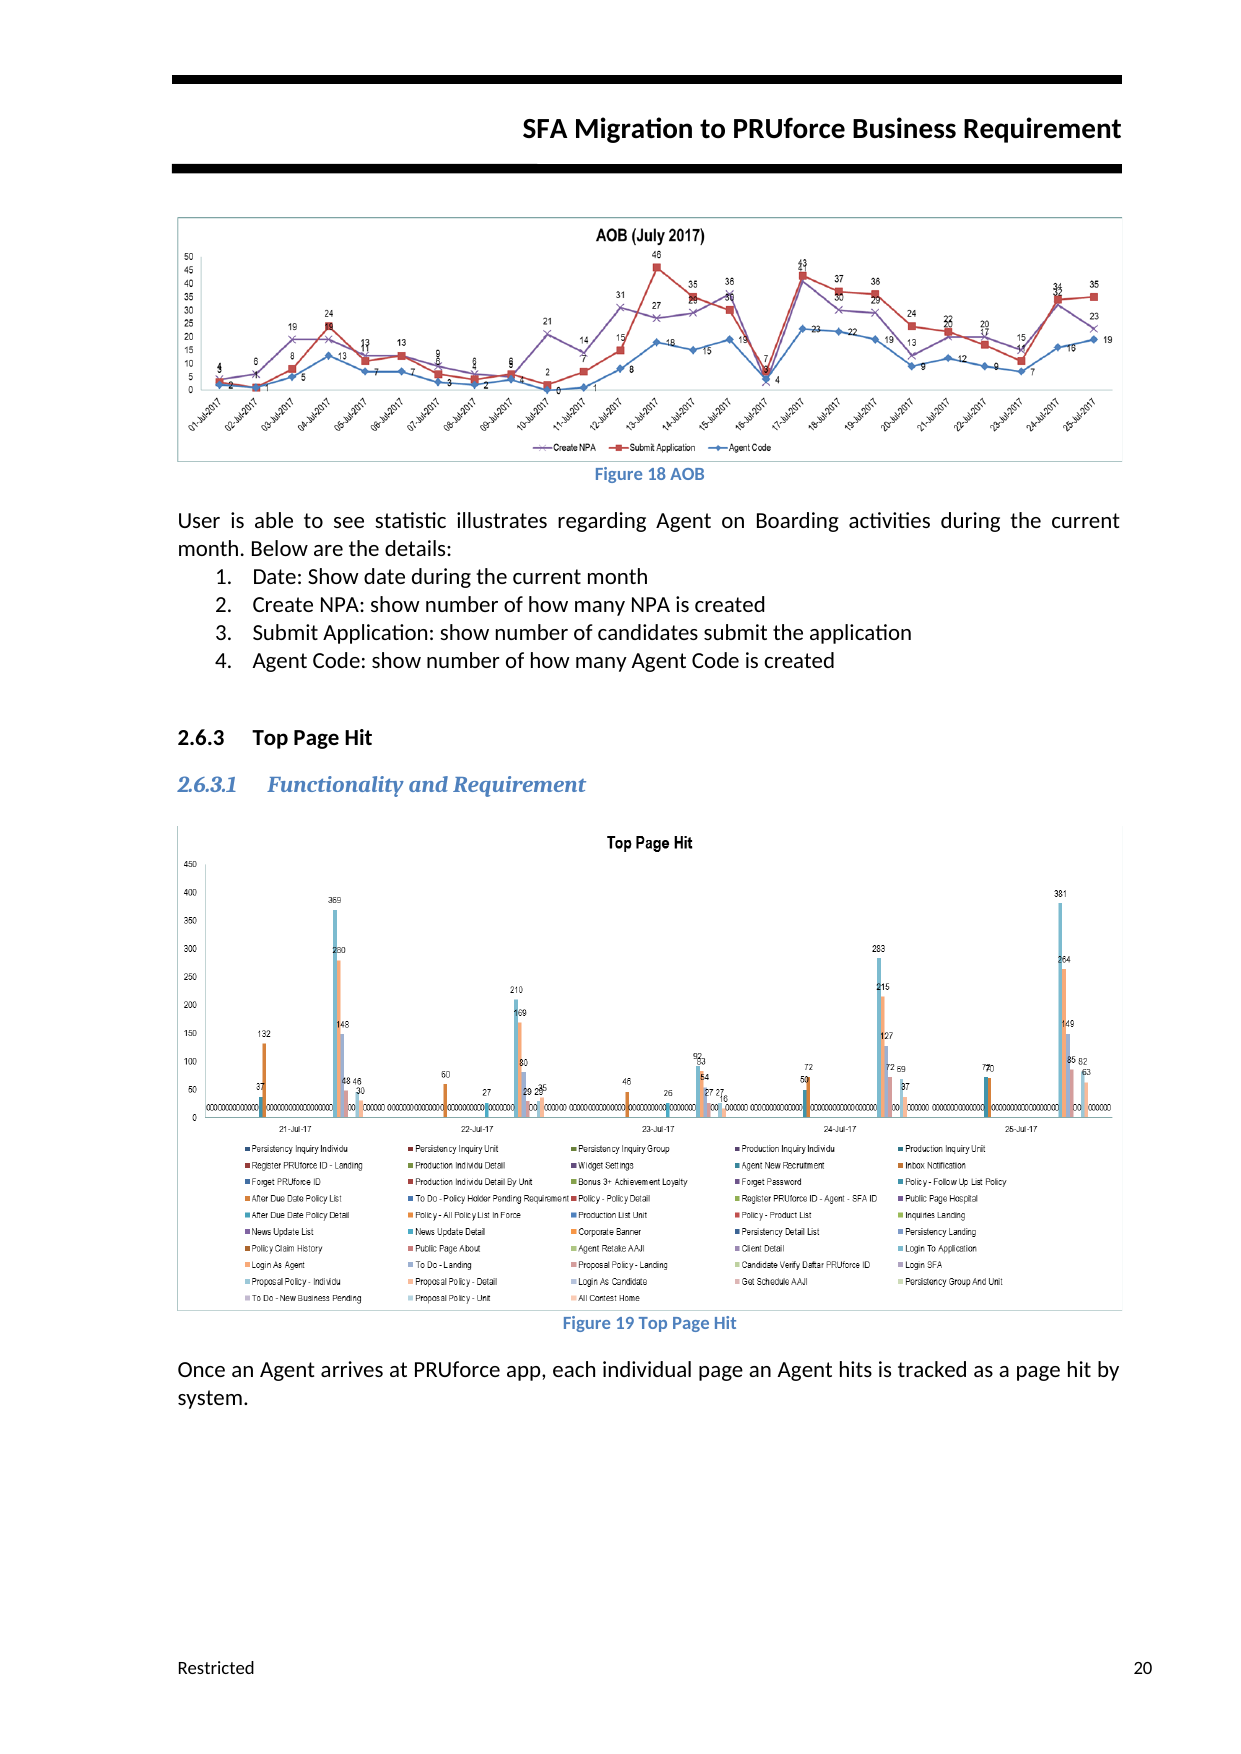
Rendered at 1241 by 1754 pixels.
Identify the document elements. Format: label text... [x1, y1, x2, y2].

subtitle Top Page Hit [177, 723, 1122, 751]
subtitle Functionality and Requirement [177, 772, 1122, 798]
list Create NPA: show number of how many NPA is created [215, 590, 1122, 618]
text User is able to see statistic illustrates regarding Agent on Boarding activities during the current month. Below are the details: [177, 506, 1122, 562]
text Figure 18 AOB [177, 462, 1122, 485]
picture [177, 217, 1123, 462]
picture [177, 826, 1123, 1311]
text Once an Agent arrives at PRUforce app, each individual page an Agent hits is tracked as a page hit by system. [177, 1355, 1122, 1411]
list Agent Code: show number of how many Agent Code is created [215, 646, 1122, 674]
text Figure 19 Top Page Hit [177, 1311, 1122, 1334]
list Submit Application: show number of candidates submit the application [215, 618, 1122, 646]
list Date: Show date during the current month [215, 562, 1122, 590]
